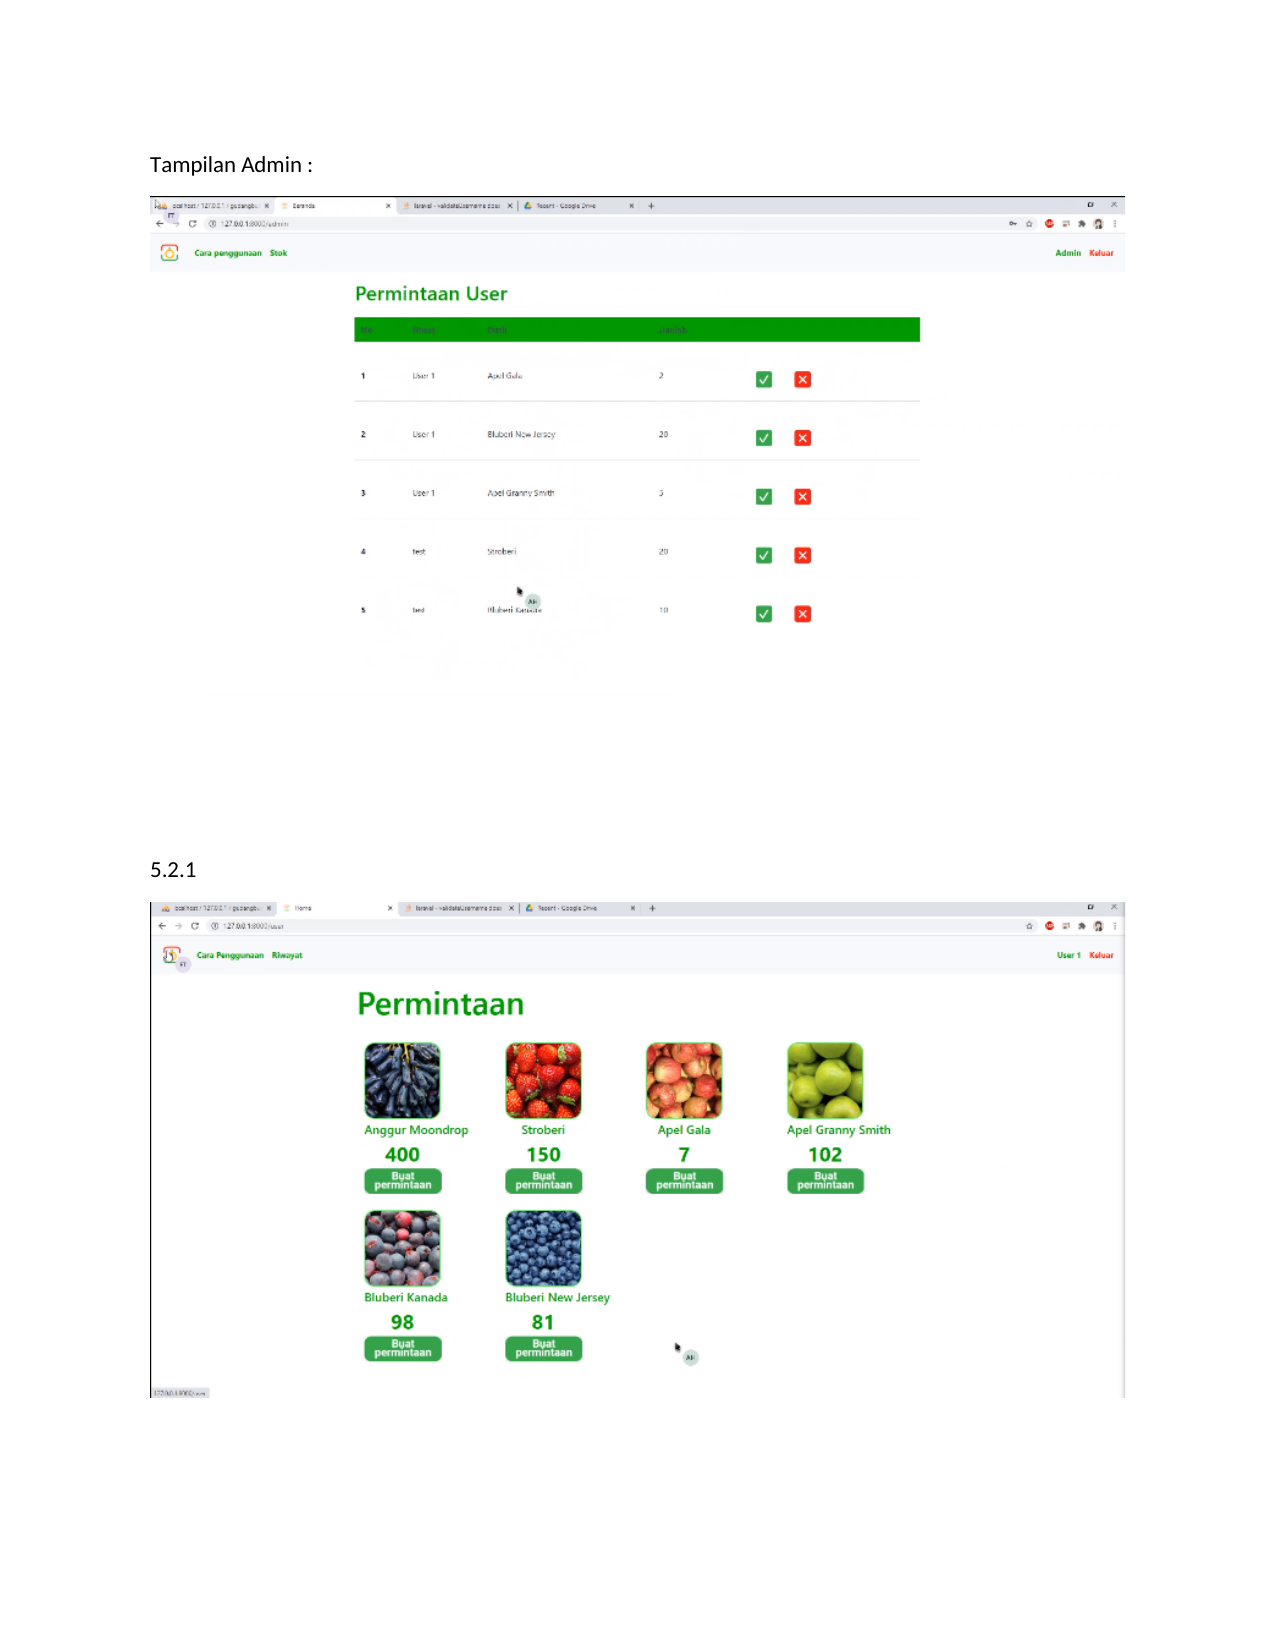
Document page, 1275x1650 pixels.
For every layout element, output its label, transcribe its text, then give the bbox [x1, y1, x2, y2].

text Tampilan Admin : [150, 150, 1125, 178]
text 5.2.1 [150, 855, 1125, 883]
